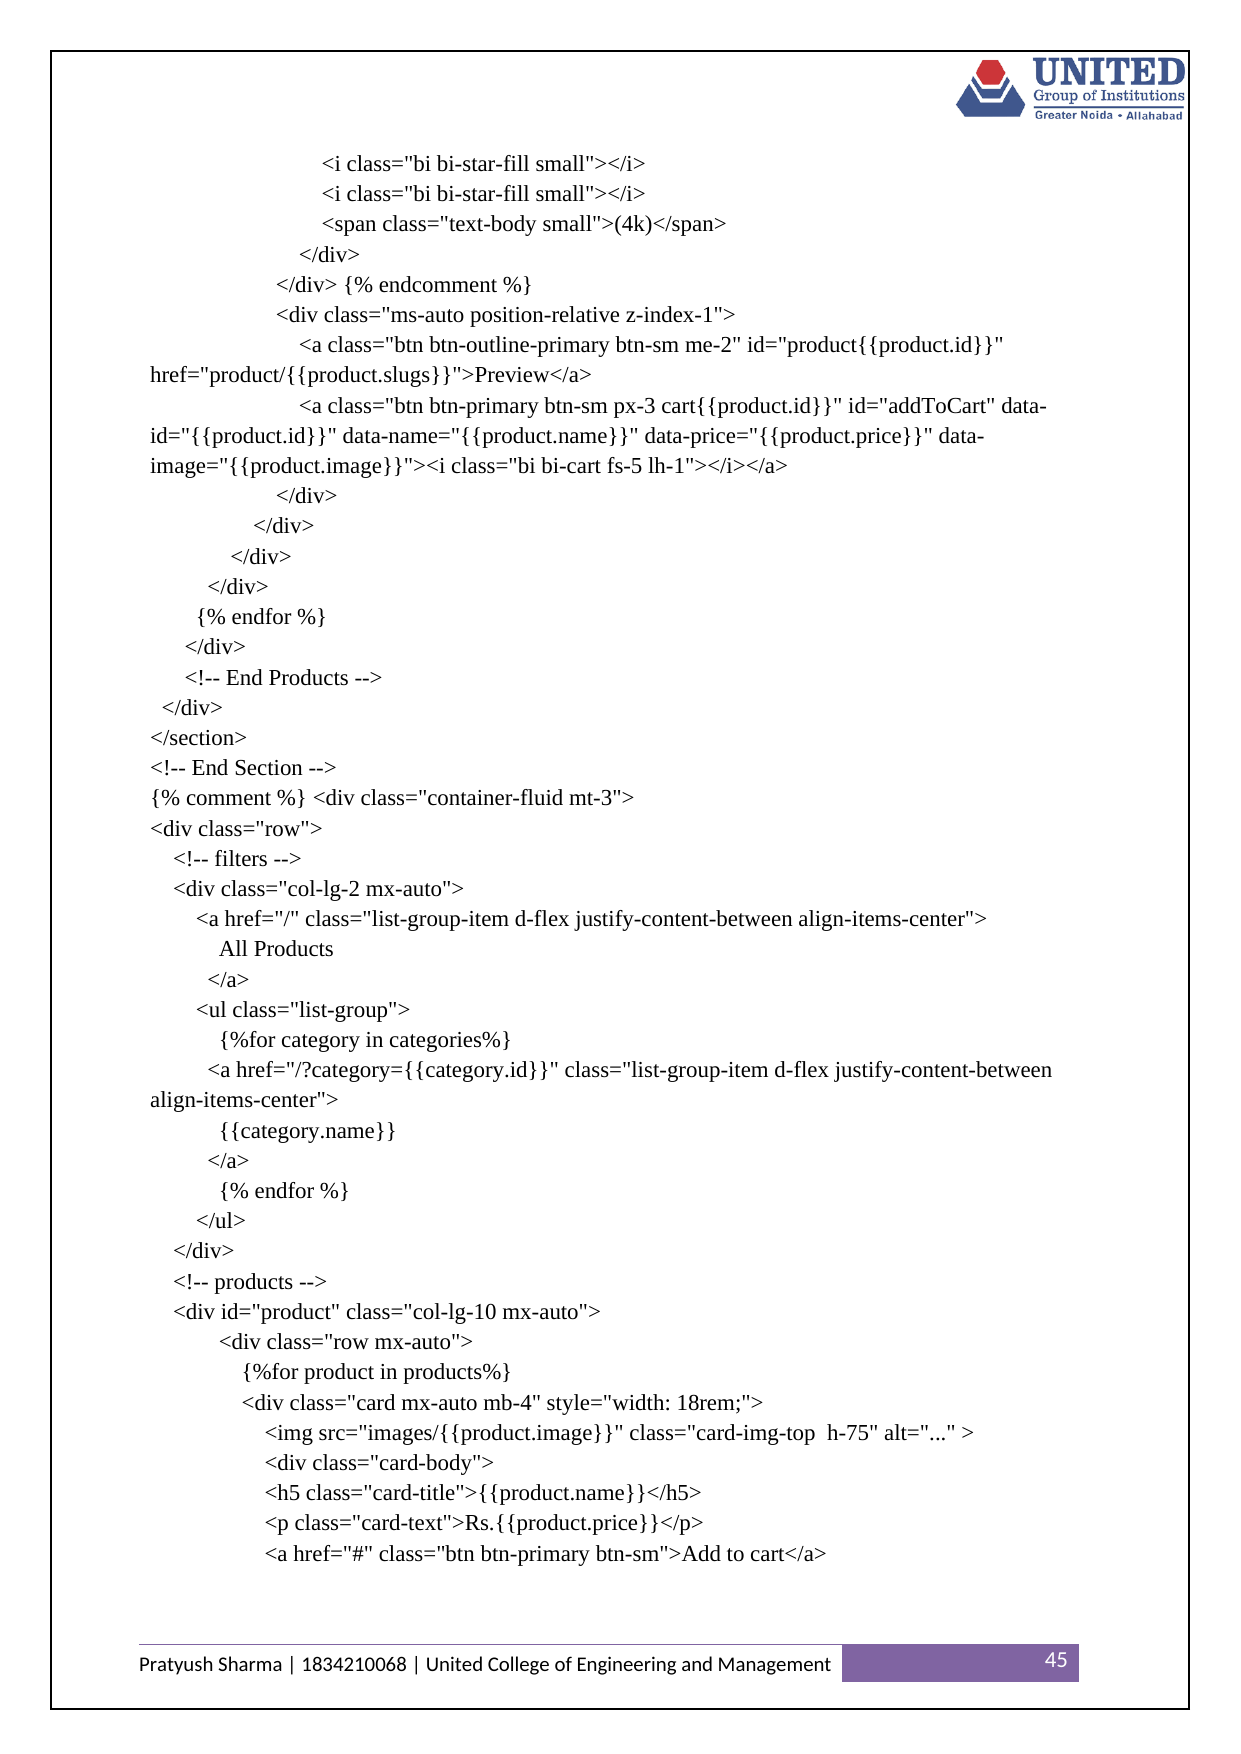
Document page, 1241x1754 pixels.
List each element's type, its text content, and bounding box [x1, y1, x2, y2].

text <i class="bi bi-star-fill small"></i> [150, 180, 1090, 207]
text </div> [150, 694, 1090, 720]
text <h5 class="card-title">{{product.name}}</h5> [150, 1479, 1090, 1506]
text <div class="ms-auto position-relative z-index-1"> [150, 301, 1090, 327]
text <!-- End Section --> [150, 754, 1090, 781]
text </a> [150, 1147, 1090, 1173]
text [150, 150, 1090, 176]
text <a class="btn btn-primary btn-sm px-3 cart{{product.id}}" id="addToCart" data-id="{{product.id}}" data-name="{{product.name}}" data-price="{{product.price}}" data-image="{{product.image}}"><i class="bi bi-cart fs-5 lh-1"></i></a> [150, 392, 1090, 478]
text {% endfor %} [150, 603, 1090, 629]
text </section> [150, 724, 1090, 750]
text </div> [150, 1237, 1090, 1264]
text <a class="btn btn-outline-primary btn-sm me-2" id="product{{product.id}}" href="product/{{product.slugs}}">Preview</a> [150, 331, 1090, 388]
text <div class="card-body"> [150, 1449, 1090, 1475]
text <div class="row mx-auto"> [150, 1328, 1090, 1354]
text {%for category in categories%} [150, 1026, 1090, 1052]
text </div> [150, 241, 1090, 267]
text <ul class="list-group"> [150, 996, 1090, 1022]
text <a href="/?category={{category.id}}" class="list-group-item d-flex justify-content-between align-items-center"> [150, 1056, 1090, 1113]
text <div id="product" class="col-lg-10 mx-auto"> [150, 1298, 1090, 1324]
picture [952, 53, 1186, 124]
text <!-- products --> [150, 1268, 1090, 1294]
text <div class="row"> [150, 814, 1090, 841]
text <p class="card-text">Rs.{{product.price}}</p> [150, 1509, 1090, 1536]
text <a href="#" class="btn btn-primary btn-sm">Add to cart</a> [150, 1539, 1090, 1566]
text </div> [150, 573, 1090, 599]
text <div class="card mx-auto mb-4" style="width: 18rem;"> [150, 1388, 1090, 1415]
text <span class="text-body small">(4k)</span> [150, 210, 1090, 237]
text <!-- End Products --> [150, 663, 1090, 690]
text </ul> [150, 1207, 1090, 1234]
text <a href="/" class="list-group-item d-flex justify-content-between align-items-center"> [150, 905, 1090, 932]
text All Products [150, 935, 1090, 962]
text {% comment %} <div class="container-fluid mt-3"> [150, 784, 1090, 811]
text <img src="images/{{product.image}}" class="card-img-top h-75" alt="..." > [150, 1419, 1090, 1445]
text </div> [150, 543, 1090, 569]
text <!-- filters --> [150, 845, 1090, 871]
text {{category.name}} [150, 1117, 1090, 1143]
text <div class="col-lg-2 mx-auto"> [150, 875, 1090, 901]
text </div> [150, 512, 1090, 539]
text </a> [150, 966, 1090, 992]
text </div> {% endcomment %} [150, 271, 1090, 297]
text </div> [150, 482, 1090, 509]
text {%for product in products%} [150, 1358, 1090, 1385]
text {% endfor %} [150, 1177, 1090, 1203]
text </div> [150, 633, 1090, 660]
